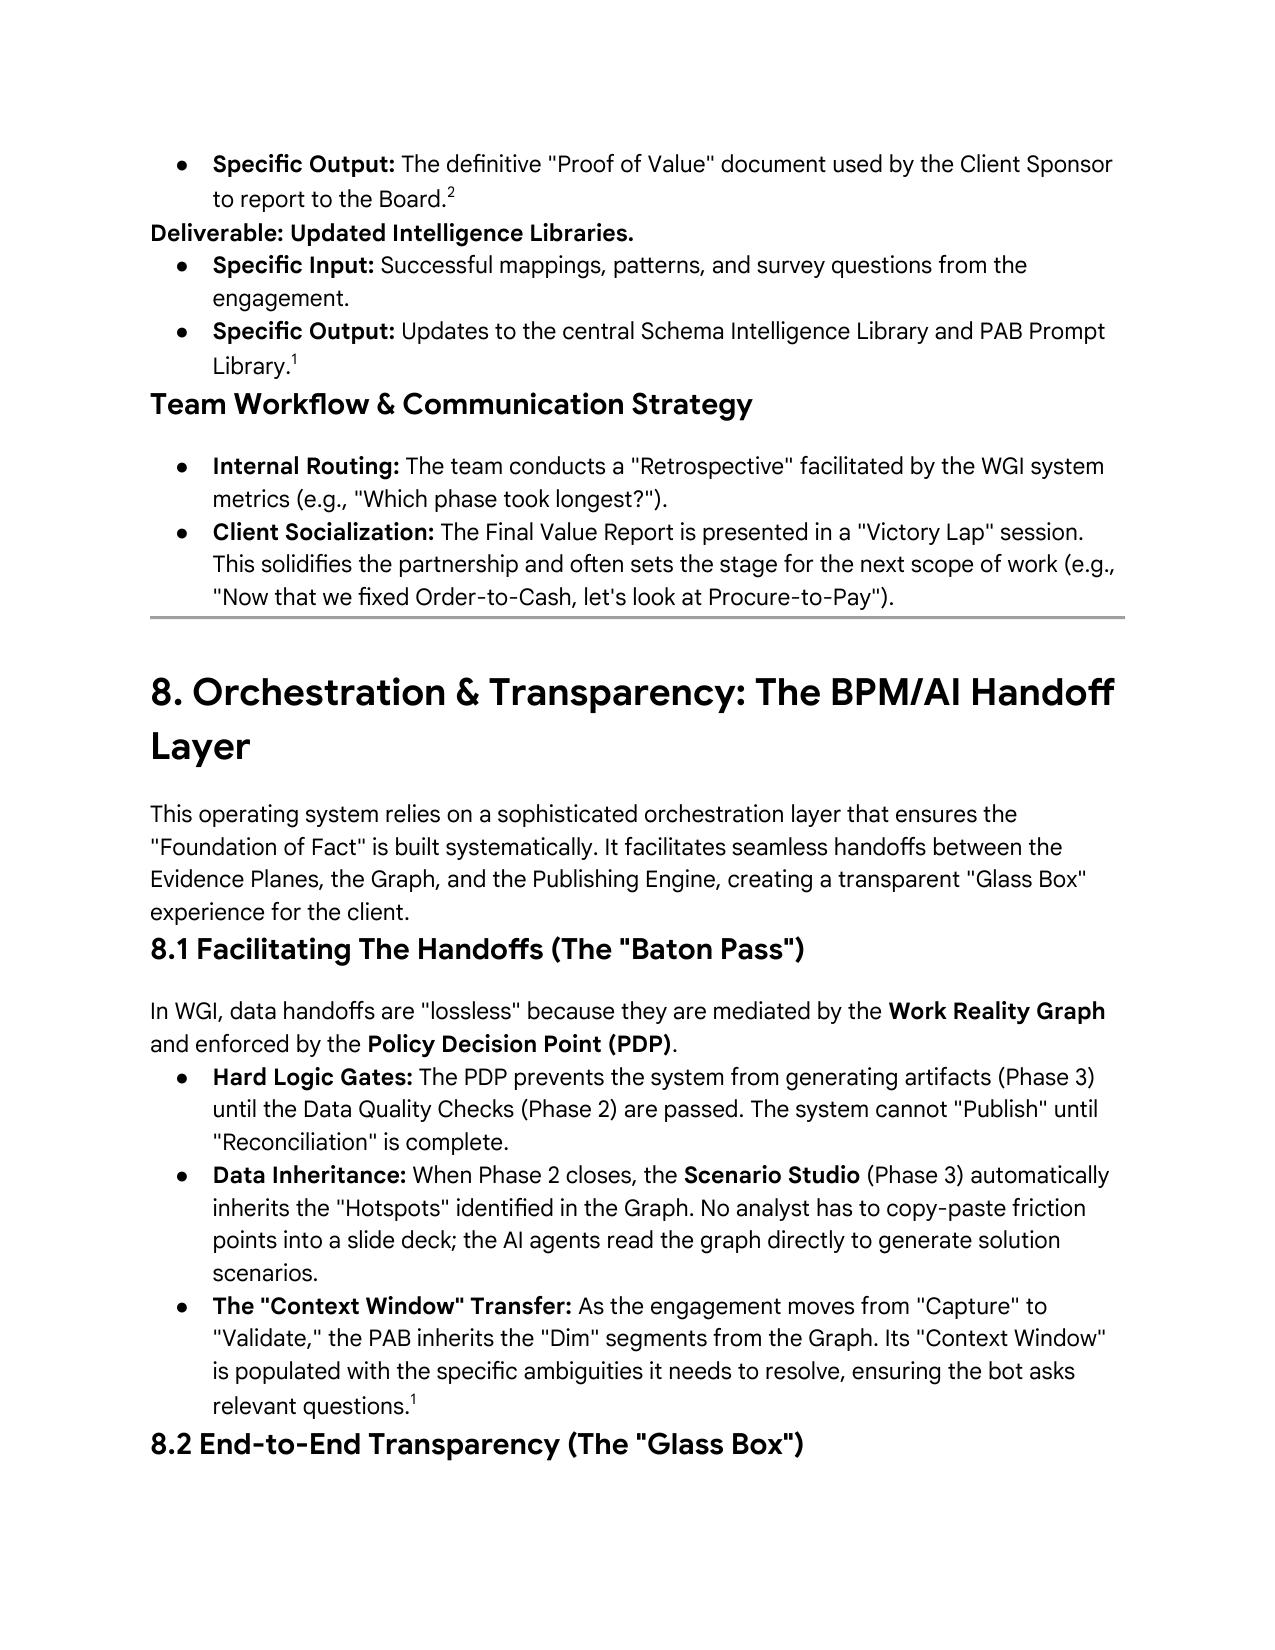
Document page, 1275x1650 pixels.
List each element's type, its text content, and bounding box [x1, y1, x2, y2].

list Specific Input: Successful mappings, patterns, and survey questions from the engagement. [175, 252, 1125, 313]
subtitle 8.2 End-to-End Transparency (The "Glass Box") [150, 1426, 1125, 1463]
list Specific Output: Updates to the central Schema Intelligence Library and PAB Prompt Library.1 [175, 317, 1125, 381]
list Data Inheritance: When Phase 2 closes, the Scenario Studio (Phase 3) automatically inherits the "Hotspots" identified in the Graph. No analyst has to copy-paste friction points into a slide deck; the AI agents read the graph directly to generate solution scenarios. [175, 1161, 1125, 1288]
subtitle 8.1 Facilitating The Handoffs (The "Baton Pass") [150, 931, 1125, 967]
list Specific Output: The definitive "Proof of Value" document used by the Client Sponsor to report to the Board.2 [175, 150, 1125, 214]
subtitle 8. Orchestration & Transparency: The BPM/AI Handoff Layer [150, 620, 1125, 770]
subtitle Team Workflow & Communication Strategy [150, 386, 1125, 422]
list Client Socialization: The Final Value Report is presented in a "Victory Lap" session. This solidifies the partnership and often sets the stage for the next scope of work (e.g., "Now that we fixed Order-to-Cash, let's look at Procure-to-Pay"). [175, 518, 1125, 612]
text This operating system relies on a sophisticated orchestration layer that ensures the "Foundation of Fact" is built systematically. It facilitates seamless handoffs between the Evidence Planes, the Graph, and the Publishing Engine, creating a transparent "Glass Box" experience for the client. [150, 800, 1125, 927]
text In WGI, data handoffs are "lossless" because they are mediated by the Work Reality Graph and enforced by the Policy Decision Point (PDP). [150, 998, 1125, 1059]
list The "Context Window" Transfer: As the engagement moves from "Capture" to "Validate," the PAB inherits the "Dim" segments from the Graph. Its "Context Window" is populated with the specific ambiguities it needs to resolve, ensuring the bot asks relevant questions.1 [175, 1292, 1125, 1422]
text Deliverable: Updated Intelligence Libraries. [150, 219, 1125, 248]
list Internal Routing: The team conducts a "Retrospective" facilitated by the WGI system metrics (e.g., "Which phase took longest?"). [175, 452, 1125, 514]
list Hard Logic Gates: The PDP prevents the system from generating artifacts (Phase 3) until the Data Quality Checks (Phase 2) are passed. The system cannot "Publish" until "Reconciliation" is complete. [175, 1063, 1125, 1157]
